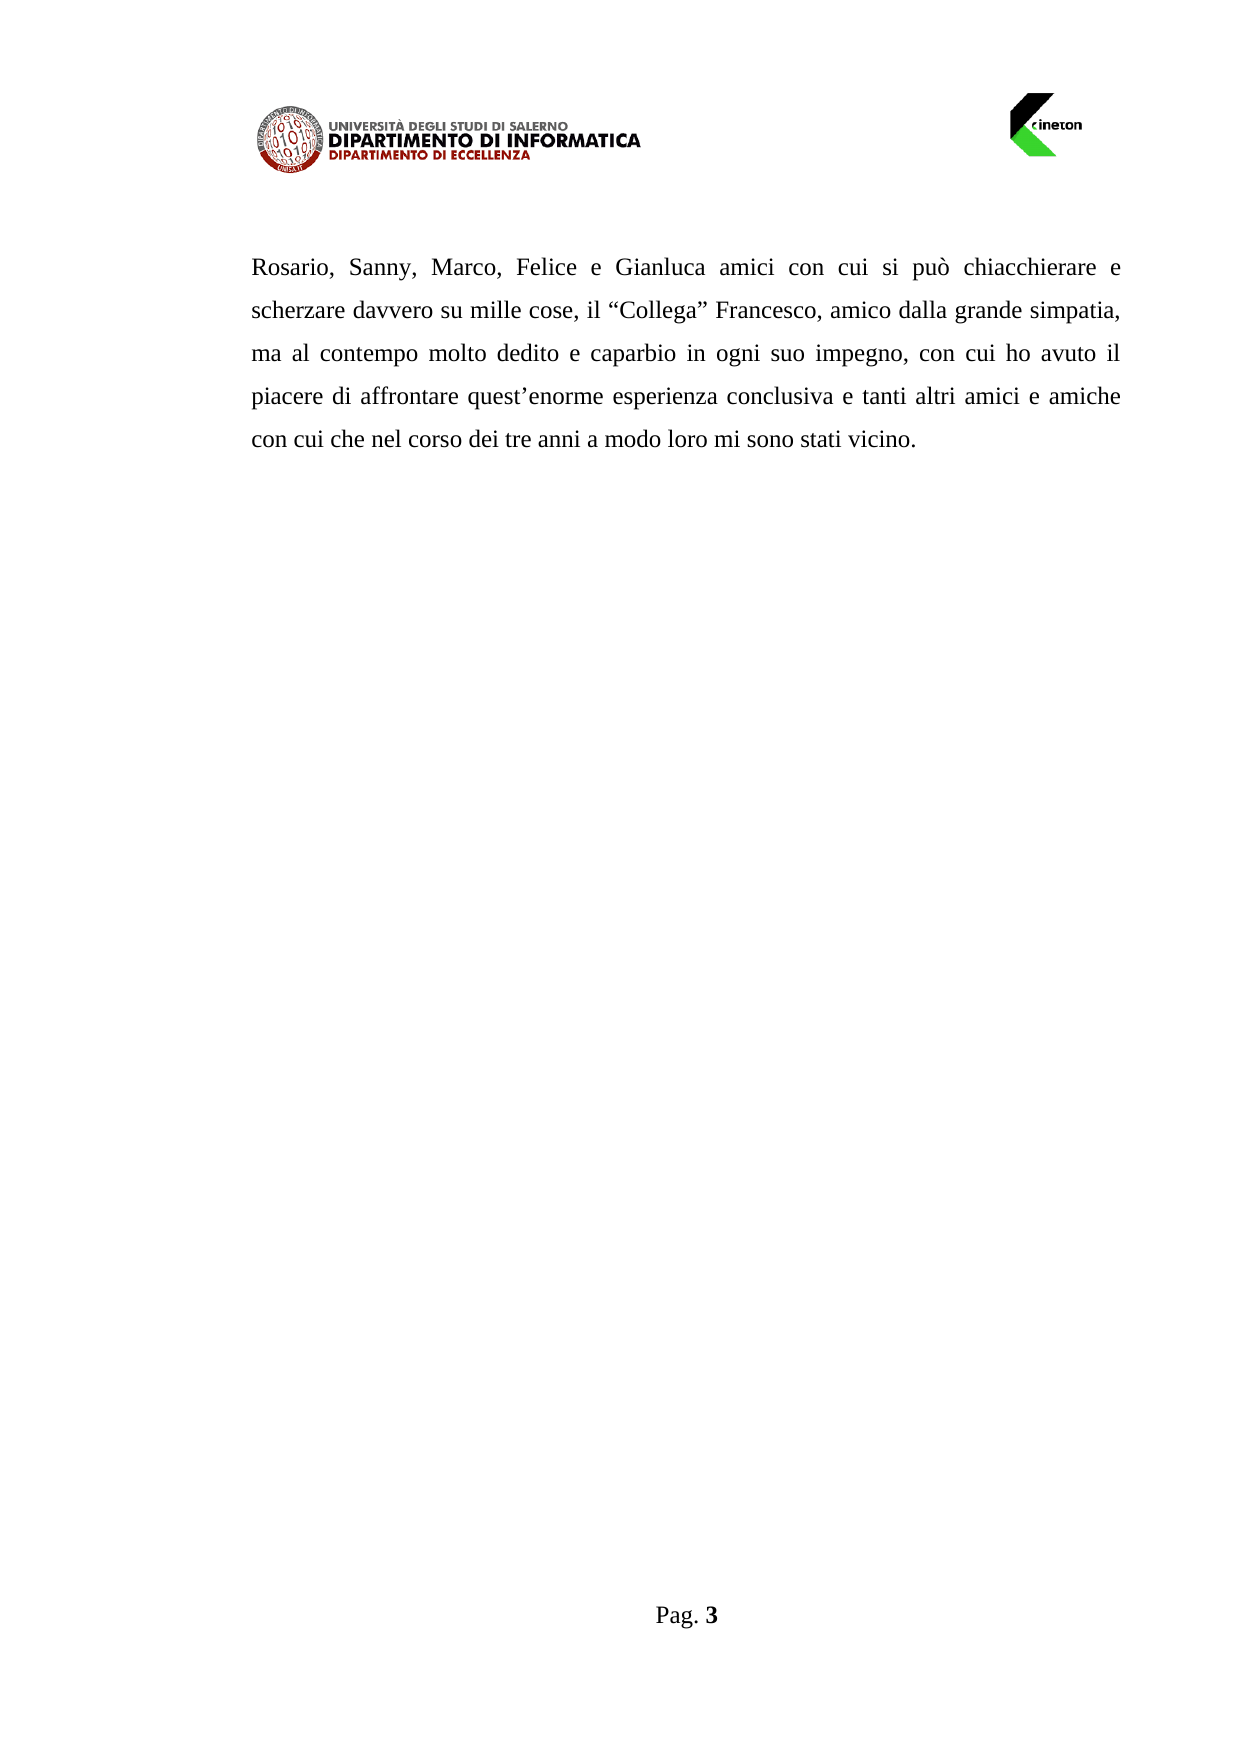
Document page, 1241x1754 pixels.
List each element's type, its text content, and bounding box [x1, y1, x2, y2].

picture [251, 102, 645, 177]
picture [987, 73, 1102, 177]
